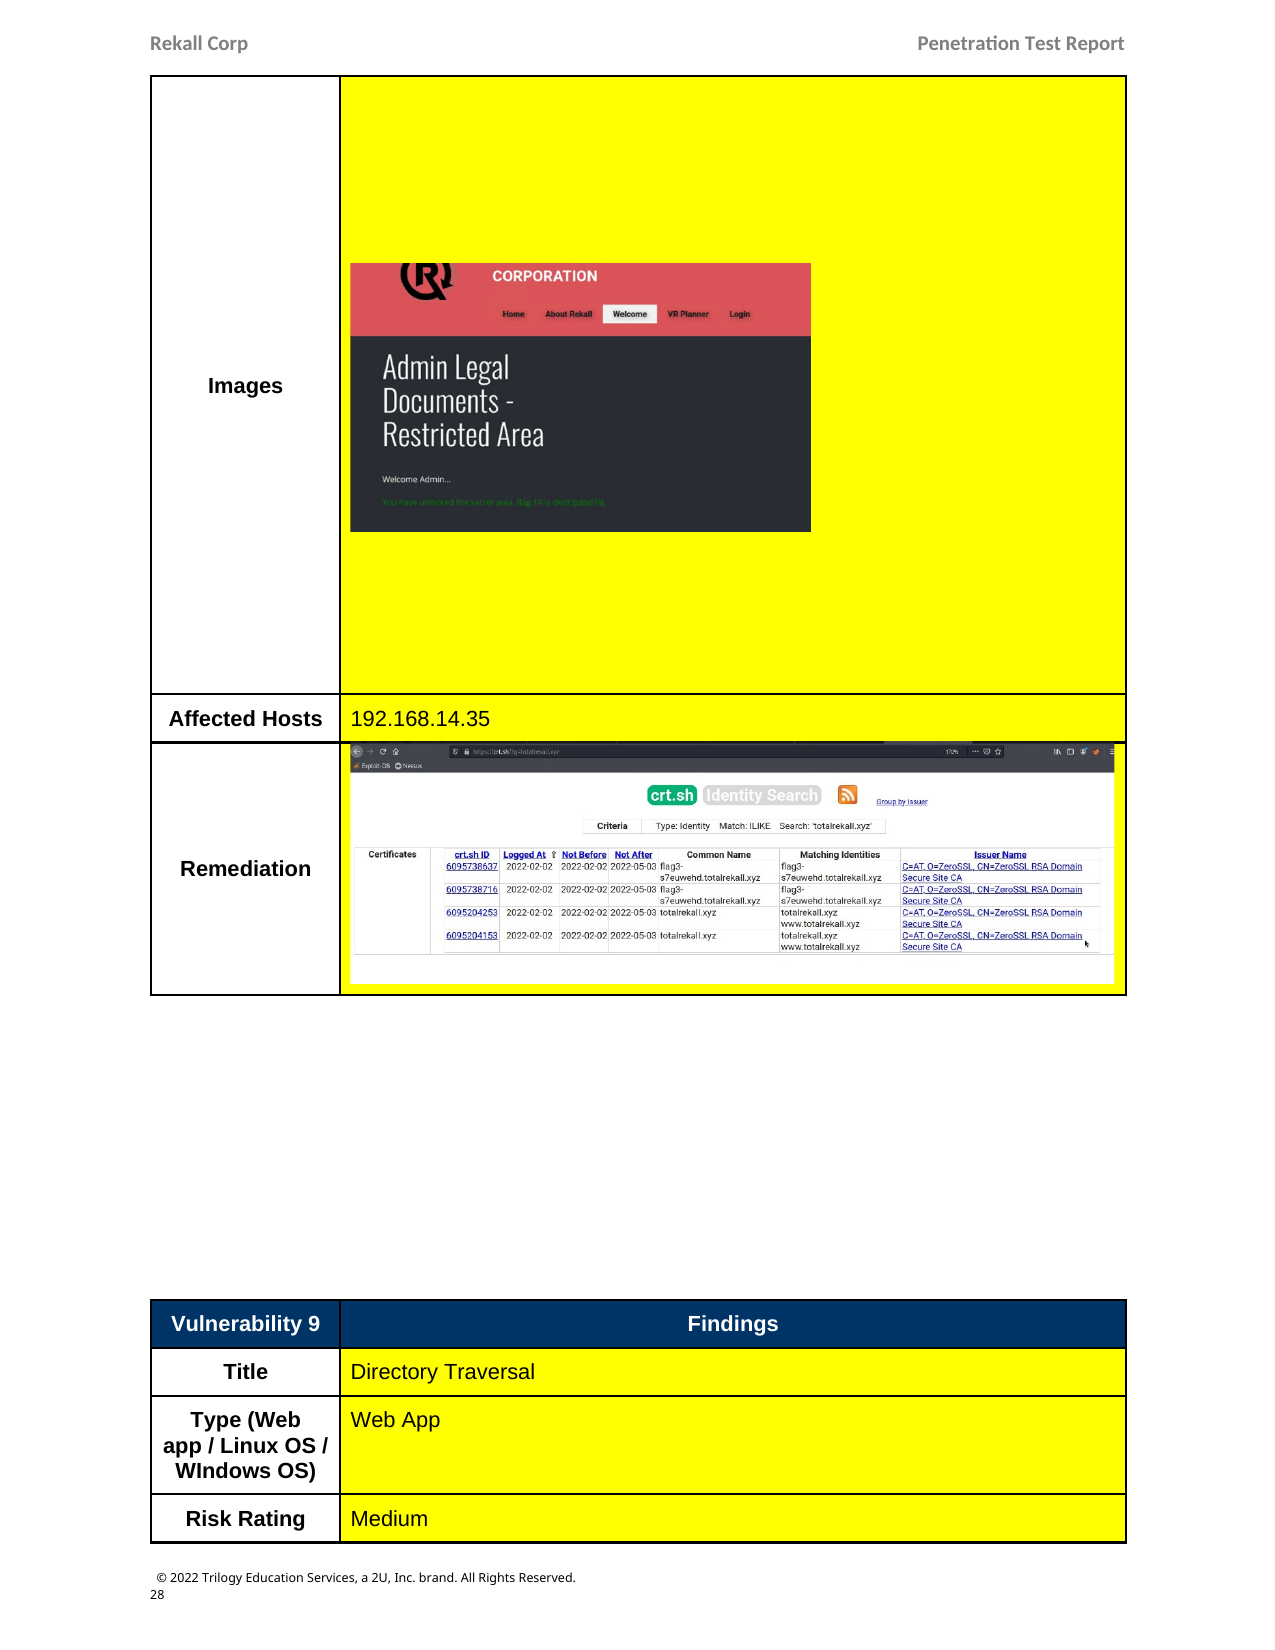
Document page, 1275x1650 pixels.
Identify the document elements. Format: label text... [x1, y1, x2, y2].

table_cell Type (Web app / Linux OS / WIndows OS) [152, 1397, 339, 1493]
picture [350, 741, 1115, 984]
table_header Vulnerability 9 [152, 1301, 339, 1347]
table_cell Directory Traversal [341, 1349, 1125, 1395]
table_cell Images [152, 77, 339, 693]
table_cell Risk Rating [152, 1495, 339, 1541]
table_cell 192.168.14.35 [341, 695, 1125, 741]
table_cell [341, 77, 1125, 693]
table_cell Medium [341, 1495, 1125, 1541]
table_cell Title [152, 1349, 339, 1395]
table_cell Strengthen session management by using secure, random, and long session IDs. Implement session expiration and regeneration after login. Ensure sensitive data is encrypted. Perform regular security testing to identify and fix vulnerabilities. [341, 744, 1125, 994]
table_cell Affected Hosts [152, 695, 339, 741]
picture [350, 263, 811, 532]
table_cell Web App [341, 1397, 1125, 1493]
table_cell Remediation [152, 744, 339, 994]
table_header Findings [341, 1301, 1125, 1347]
